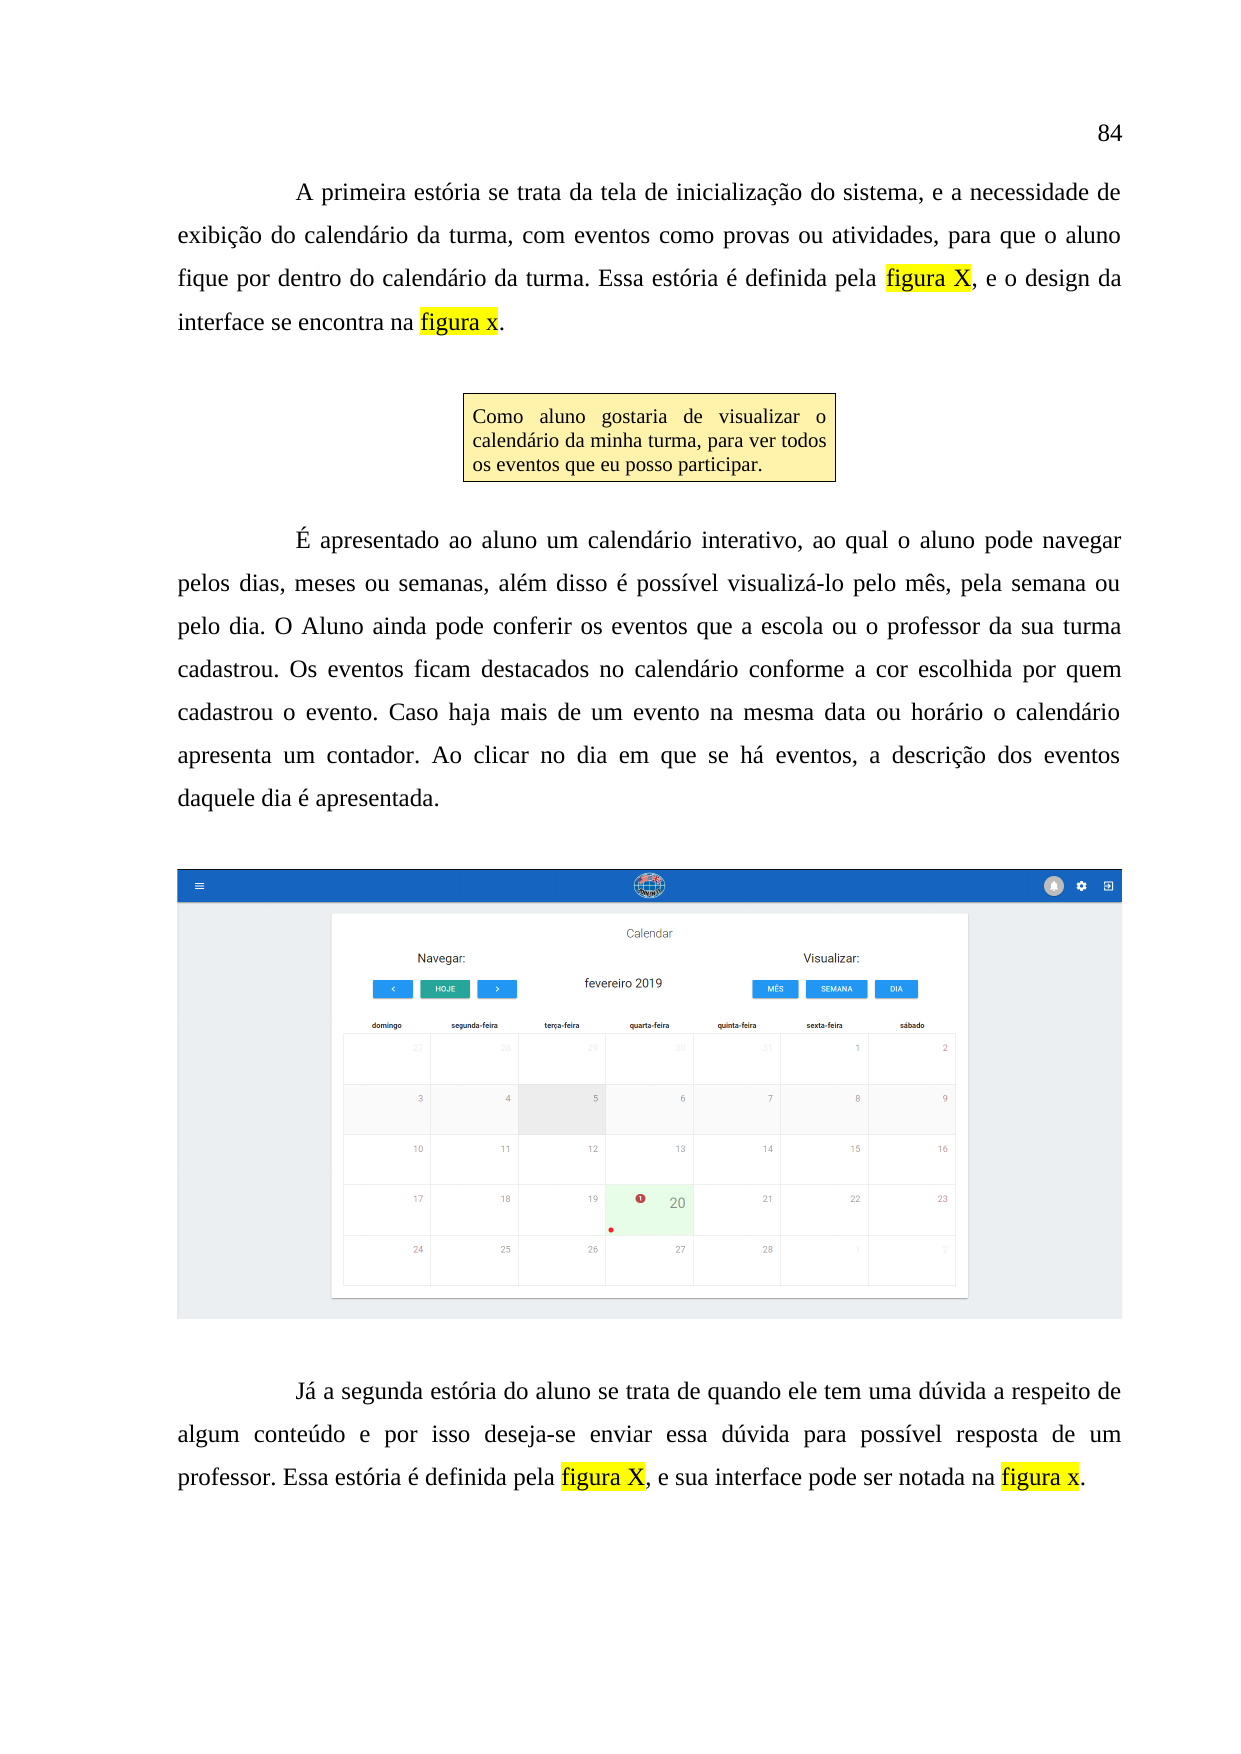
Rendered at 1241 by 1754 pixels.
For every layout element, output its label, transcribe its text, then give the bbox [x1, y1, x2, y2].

text Já a segunda estória do aluno se trata de quando ele tem uma dúvida a respeito de algum conteúdo e por isso deseja-se enviar essa dúvida para possível resposta de um professor. Essa estória é definida pela figura X, e sua interface pode ser notada na figura x. [177, 1376, 1122, 1491]
text A primeira estória se trata da tela de inicialização do sistema, e a necessidade de exibição do calendário da turma, com eventos como provas ou atividades, para que o aluno fique por dentro do calendário da turma. Essa estória é definida pela figura X, e o design da interface se encontra na figura x. [177, 177, 1122, 335]
text Como aluno gostaria de visualizar o calendário da minha turma, para ver todos os eventos que eu posso participar. [464, 394, 835, 481]
picture [177, 869, 1123, 1319]
text É apresentado ao aluno um calendário interativo, ao qual o aluno pode navegar pelos dias, meses ou semanas, além disso é possível visualizá-lo pelo mês, pela semana ou pelo dia. O Aluno ainda pode conferir os eventos que a escola ou o professor da sua turma cadastrou. Os eventos ficam destacados no calendário conforme a cor escolhida por quem cadastrou o evento. Caso haja mais de um evento na mesma data ou horário o calendário apresenta um contador. Ao clicar no dia em que se há eventos, a descrição dos eventos daquele dia é apresentada. [177, 525, 1122, 812]
